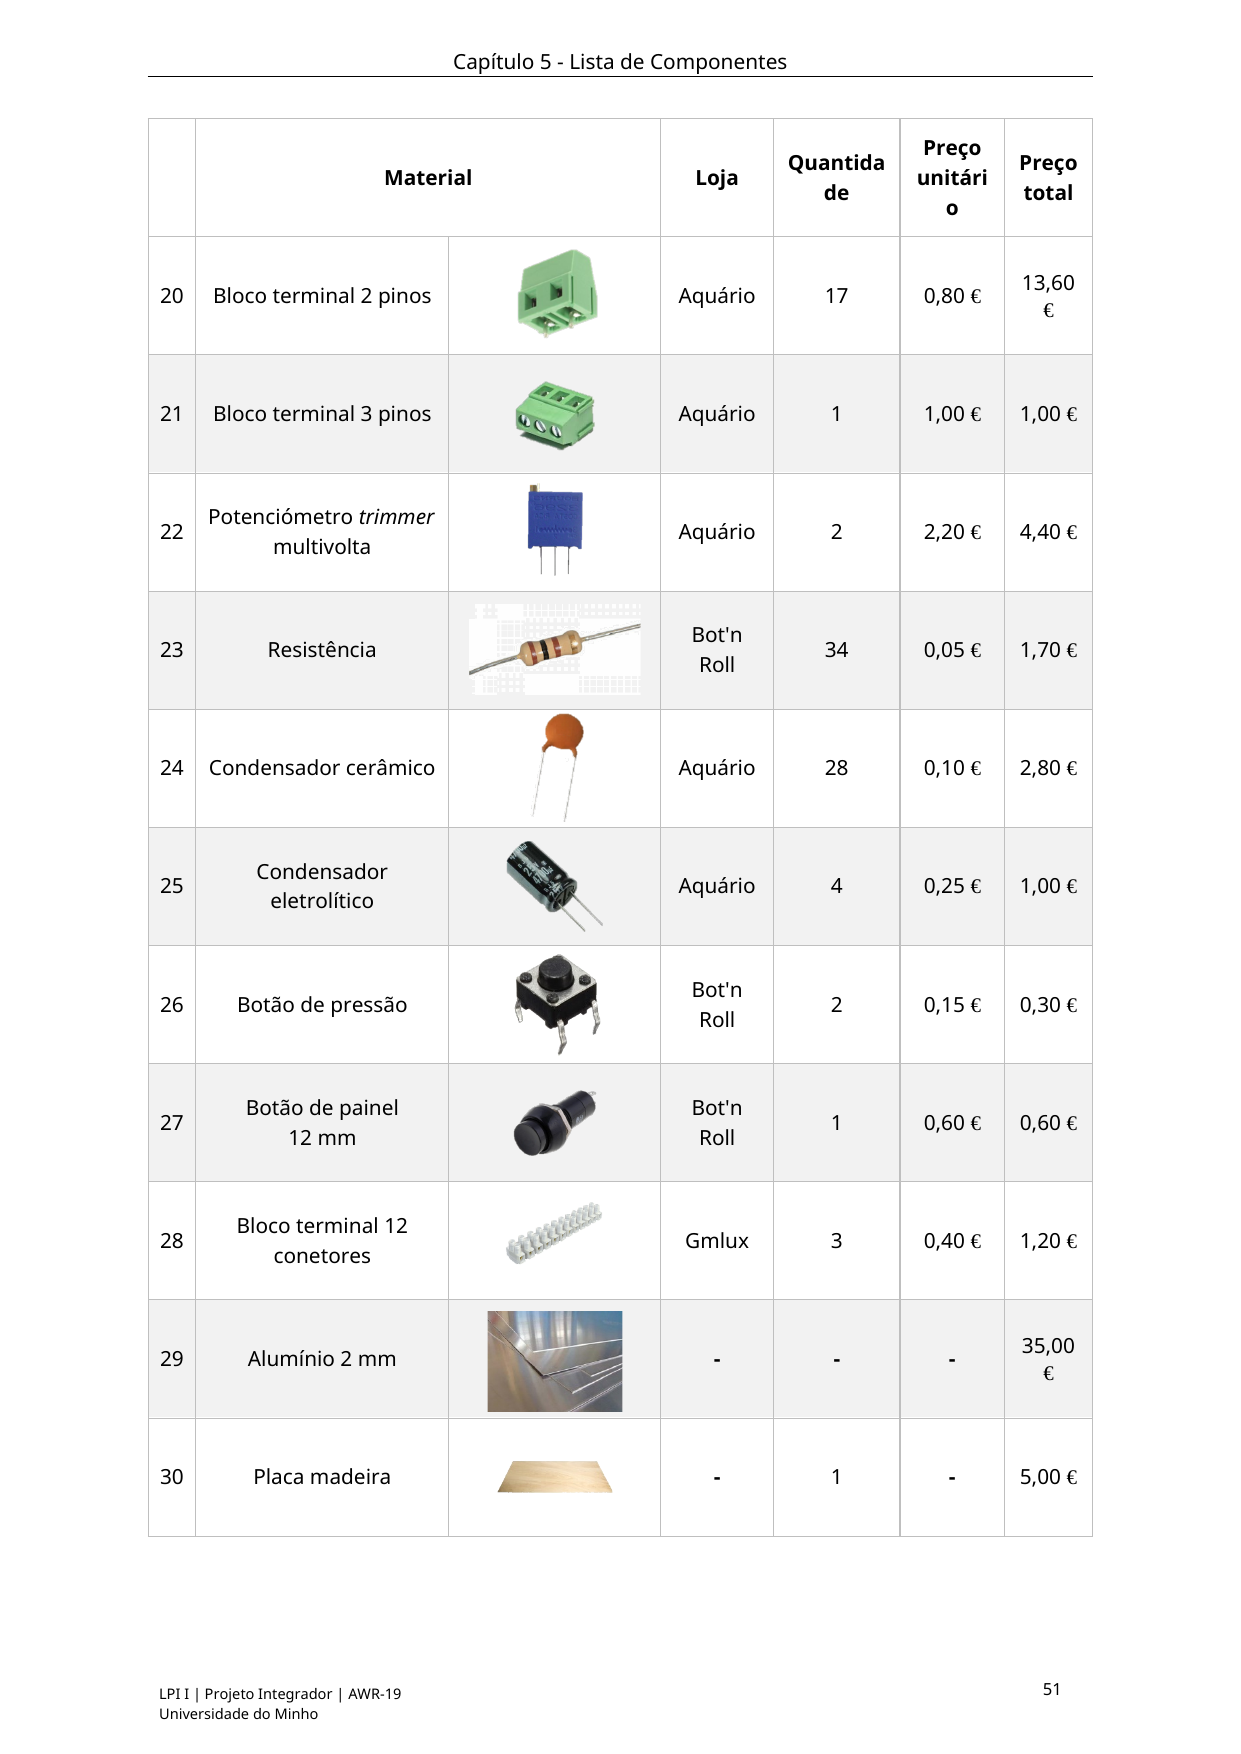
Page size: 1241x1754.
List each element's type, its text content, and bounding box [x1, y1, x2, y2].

table_cell Condensador eletrolítico [196, 828, 448, 945]
table_cell [449, 946, 660, 1063]
table_cell [449, 1182, 660, 1299]
table_cell 22 [149, 474, 195, 591]
table_cell Bloco terminal 3 pinos [196, 355, 448, 472]
table_cell 1,00 € [1005, 355, 1092, 472]
table_cell 5,00 € [1005, 1419, 1092, 1536]
table_cell 29 [149, 1300, 195, 1417]
table_cell [449, 592, 660, 709]
table_cell Condensador cerâmico [196, 710, 448, 827]
table_cell Bot'n Roll [661, 592, 773, 709]
table_cell 17 [774, 237, 899, 354]
table_cell 1 [774, 1419, 899, 1536]
picture [481, 239, 633, 354]
table_cell 27 [149, 1064, 195, 1181]
table_cell 2,20 € [901, 474, 1004, 591]
table_cell 0,60 € [901, 1064, 1004, 1181]
table_cell 3 [774, 1182, 899, 1299]
table_cell Alumínio 2 mm [196, 1300, 448, 1417]
picture [497, 356, 612, 471]
table_cell 1 [774, 1064, 899, 1181]
table_cell 21 [149, 355, 195, 472]
table_cell Aquário [661, 237, 773, 354]
table_cell 20 [149, 237, 195, 354]
table_cell [449, 237, 660, 354]
table_cell - [661, 1419, 773, 1536]
table_cell 0,25 € [901, 828, 1004, 945]
table_header [149, 119, 195, 236]
table_cell 1,70 € [1005, 592, 1092, 709]
table_header Preço total [1005, 119, 1092, 236]
table_cell 28 [774, 710, 899, 827]
table_cell - [901, 1300, 1004, 1417]
table_cell - [774, 1300, 899, 1417]
table_cell 4 [774, 828, 899, 945]
table_header Loja [661, 119, 773, 236]
table_cell - [661, 1300, 773, 1417]
table_cell 30 [149, 1419, 195, 1536]
picture [496, 1064, 614, 1182]
table_cell 1 [774, 355, 899, 472]
table_cell Gmlux [661, 1182, 773, 1299]
table_cell Botão de pressão [196, 946, 448, 1063]
table_cell [449, 474, 660, 591]
table_cell 23 [149, 592, 195, 709]
picture [487, 1311, 623, 1412]
table_cell Aquário [661, 828, 773, 945]
table_cell [449, 1064, 496, 1181]
table_cell Placa madeira [196, 1419, 448, 1536]
table_cell - [901, 1419, 1004, 1536]
table_cell 13,60 € [1005, 237, 1092, 354]
picture [495, 827, 615, 1062]
table_cell [449, 1419, 660, 1536]
table_cell [615, 828, 660, 945]
table_cell 2 [774, 946, 899, 1063]
table_cell 0,40 € [901, 1182, 1004, 1299]
table_cell 0,80 € [901, 237, 1004, 354]
table_cell 1,00 € [901, 355, 1004, 472]
table_cell Botão de painel 12 mm [196, 1064, 448, 1181]
table_cell 25 [149, 828, 195, 945]
table_cell 1,00 € [1005, 828, 1092, 945]
table_cell 0,15 € [901, 946, 1004, 1063]
picture [500, 712, 610, 823]
table_header Preço unitário [901, 119, 1004, 236]
table_cell 2 [774, 474, 899, 591]
table_cell [449, 710, 660, 827]
table_cell Bot'n Roll [661, 946, 773, 1063]
table_cell 28 [149, 1182, 195, 1299]
table_cell Aquário [661, 710, 773, 827]
table_cell 0,60 € [1005, 1064, 1092, 1181]
table_cell 0,05 € [901, 592, 1004, 709]
table_cell Bloco terminal 2 pinos [196, 237, 448, 354]
table_cell 0,30 € [1005, 946, 1092, 1063]
table_cell 0,10 € [901, 710, 1004, 827]
table_cell 2,80 € [1005, 710, 1092, 827]
table_header Quantidade [774, 119, 899, 236]
table_cell 24 [149, 710, 195, 827]
picture [497, 1419, 613, 1534]
table_cell 26 [149, 946, 195, 1063]
picture [469, 604, 641, 695]
picture [498, 1183, 612, 1297]
table_cell Bloco terminal 12 conetores [196, 1182, 448, 1299]
table_cell Aquário [661, 474, 773, 591]
picture [520, 476, 590, 587]
table_header Material [196, 119, 660, 236]
table_cell [449, 355, 660, 472]
table_cell 4,40 € [1005, 474, 1092, 591]
table_cell [614, 1064, 660, 1181]
table_cell 34 [774, 592, 899, 709]
table_cell Resistência [196, 592, 448, 709]
table_cell [449, 828, 495, 945]
table_cell Bot'n Roll [661, 1064, 773, 1181]
table_cell 1,20 € [1005, 1182, 1092, 1299]
table_cell [449, 1300, 660, 1417]
table_cell Potenciómetro trimmer multivolta [196, 474, 448, 591]
table_cell Aquário [661, 355, 773, 472]
table_cell 35,00 € [1005, 1300, 1092, 1417]
